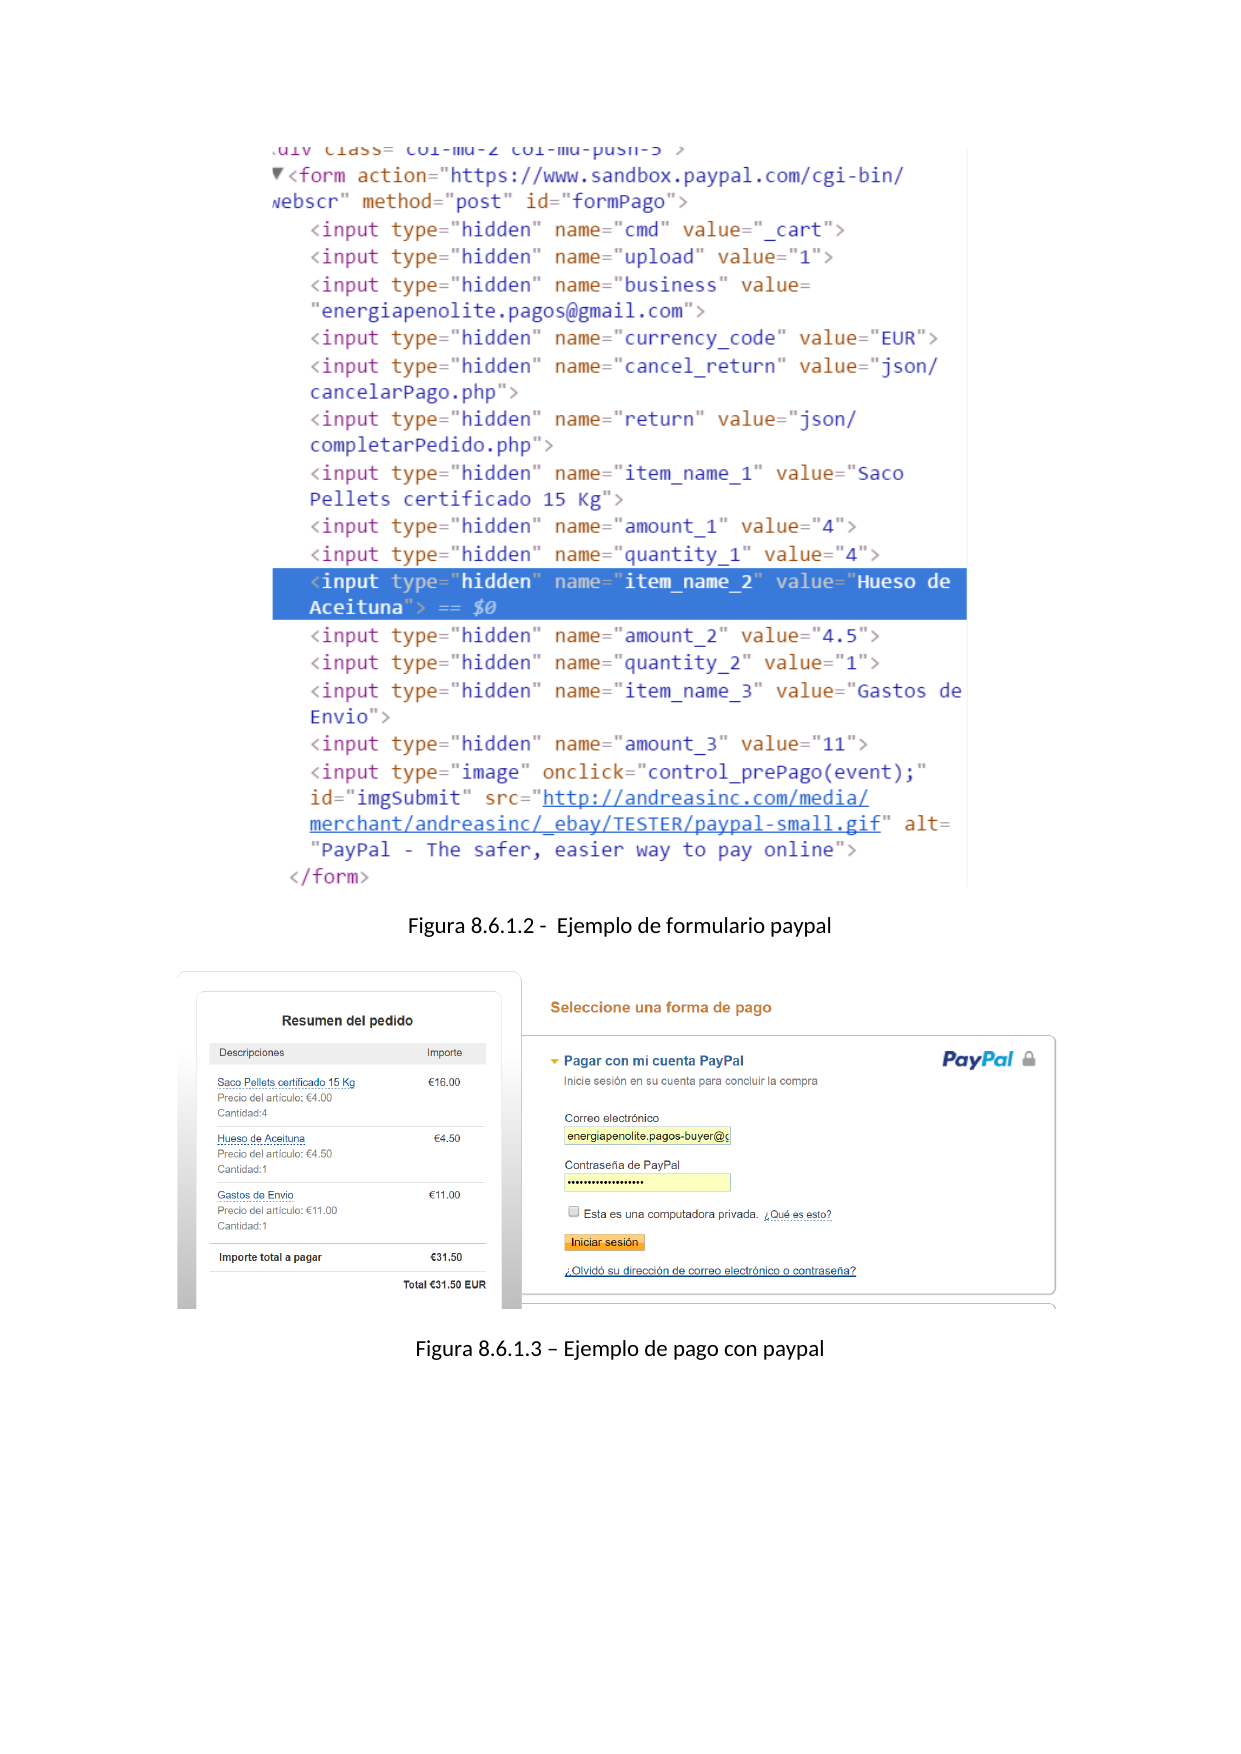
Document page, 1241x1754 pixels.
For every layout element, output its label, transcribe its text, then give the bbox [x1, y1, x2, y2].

text Figura 8.6.1.3 – Ejemplo de pago con paypal [177, 1334, 1063, 1362]
picture [272, 147, 968, 887]
text Figura 8.6.1.2 - Ejemplo de formulario paypal [177, 912, 1063, 940]
picture [177, 964, 1063, 1309]
